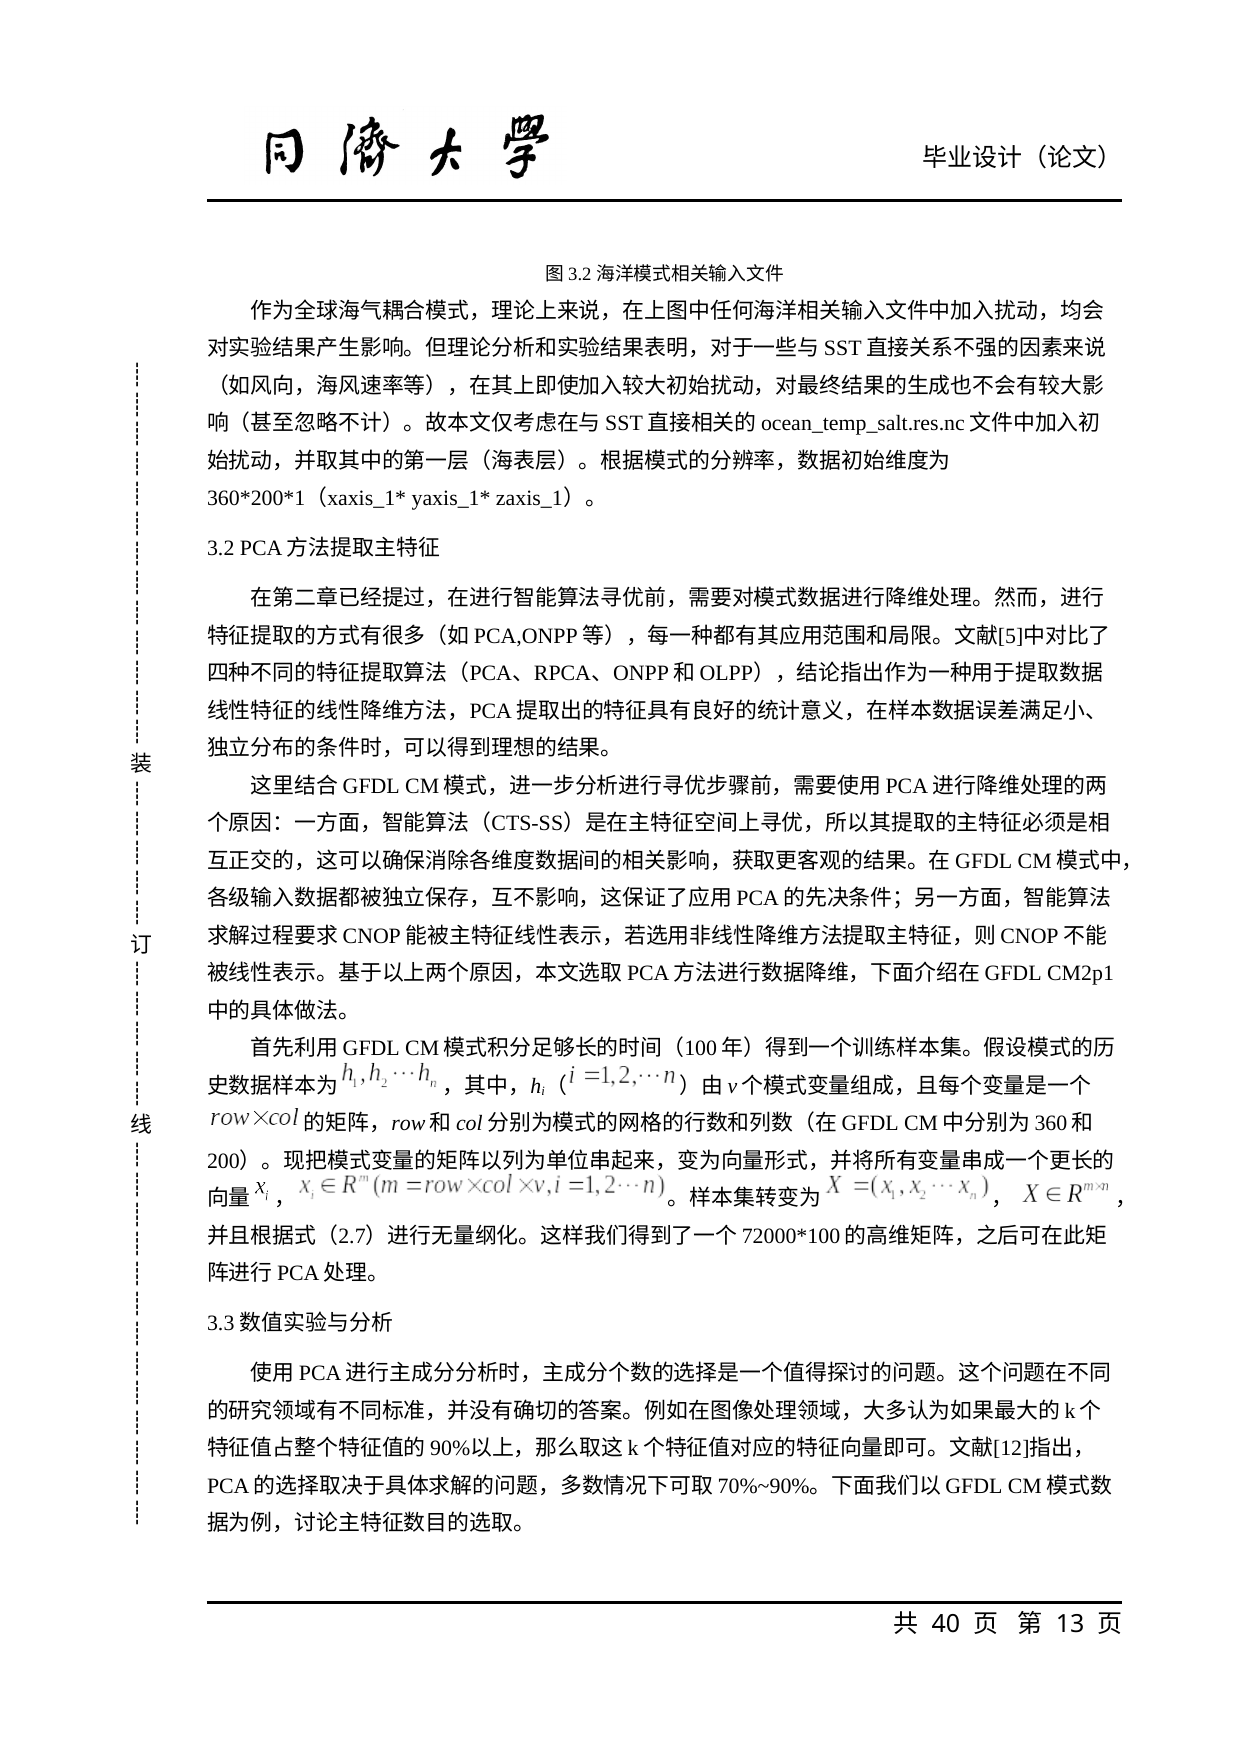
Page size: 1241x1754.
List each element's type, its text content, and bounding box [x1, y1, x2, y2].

subtitle 3.2 PCA方法提取主特征 [207, 526, 1122, 563]
text 作为全球海气耦合模式，理论上来说，在上图中任何海洋相关输入文件中加入扰动，均会对实验结果产生影响。但理论分析和实验结果表明，对于一些与SST直接关系不强的因素来说（如风向，海风速率等），在其上即使加入较大初始扰动，对最终结果的生成也不会有较大影响（甚至忽略不计）。故本文仅考虑在与SST直接相关的ocean_temp_salt.res.nc文件中加入初始扰动，并取其中的第一层（海表层）。根据模式的分辨率，数据初始维度为360*200*1（xaxis_1* yaxis_1* zaxis_1）。 [207, 288, 1122, 513]
text 使用PCA进行主成分分析时，主成分个数的选择是一个值得探讨的问题。这个问题在不同的研究领域有不同标准，并没有确切的答案。例如在图像处理领域，大多认为如果最大的k个特征值占整个特征值的90%以上，那么取这k个特征值对应的特征向量即可。文献[12]指出，PCA的选择取决于具体求解的问题，多数情况下可取70%~90%。下面我们以GFDL CM模式数据为例，讨论主特征数目的选取。 [207, 1351, 1122, 1538]
text 在第二章已经提过，在进行智能算法寻优前，需要对模式数据进行降维处理。然而，进行特征提取的方式有很多（如PCA,ONPP等），每一种都有其应用范围和局限。文献[5]中对比了四种不同的特征提取算法（PCA、RPCA、ONPP和OLPP），结论指出作为一种用于提取数据线性特征的线性降维方法，PCA提取出的特征具有良好的统计意义，在样本数据误差满足小、独立分布的条件时，可以得到理想的结果。 [207, 576, 1122, 763]
text 首先利用GFDL CM模式积分足够长的时间（100年）得到一个训练样本集。假设模式的历史数据样本为，其中，hi（）由v个模式变量组成，且每个变量是一个的矩阵，row和col分别为模式的网格的行数和列数（在GFDL CM中分别为360和200）。现把模式变量的矩阵以列为单位串起来，变为向量形式，并将所有变量串成一个更长的向量，。样本集转变为， ，并且根据式（2.7）进行无量纲化。这样我们得到了一个72000*100的高维矩阵，之后可在此矩阵进行PCA处理。 [207, 1026, 1122, 1288]
subtitle 3.3 数值实验与分析 [207, 1301, 1122, 1338]
text 图3.2 海洋模式相关输入文件 [207, 251, 1122, 288]
text 这里结合GFDL CM模式，进一步分析进行寻优步骤前，需要使用PCA进行降维处理的两个原因：一方面，智能算法（CTS-SS）是在主特征空间上寻优，所以其提取的主特征必须是相互正交的，这可以确保消除各维度数据间的相关影响，获取更客观的结果。在GFDL CM模式中，各级输入数据都被独立保存，互不影响，这保证了应用PCA的先决条件；另一方面，智能算法求解过程要求CNOP能被主特征线性表示，若选用非线性降维方法提取主特征，则CNOP不能被线性表示。基于以上两个原因，本文选取PCA方法进行数据降维，下面介绍在GFDL CM2p1中的具体做法。 [207, 763, 1122, 1026]
picture [244, 106, 567, 185]
